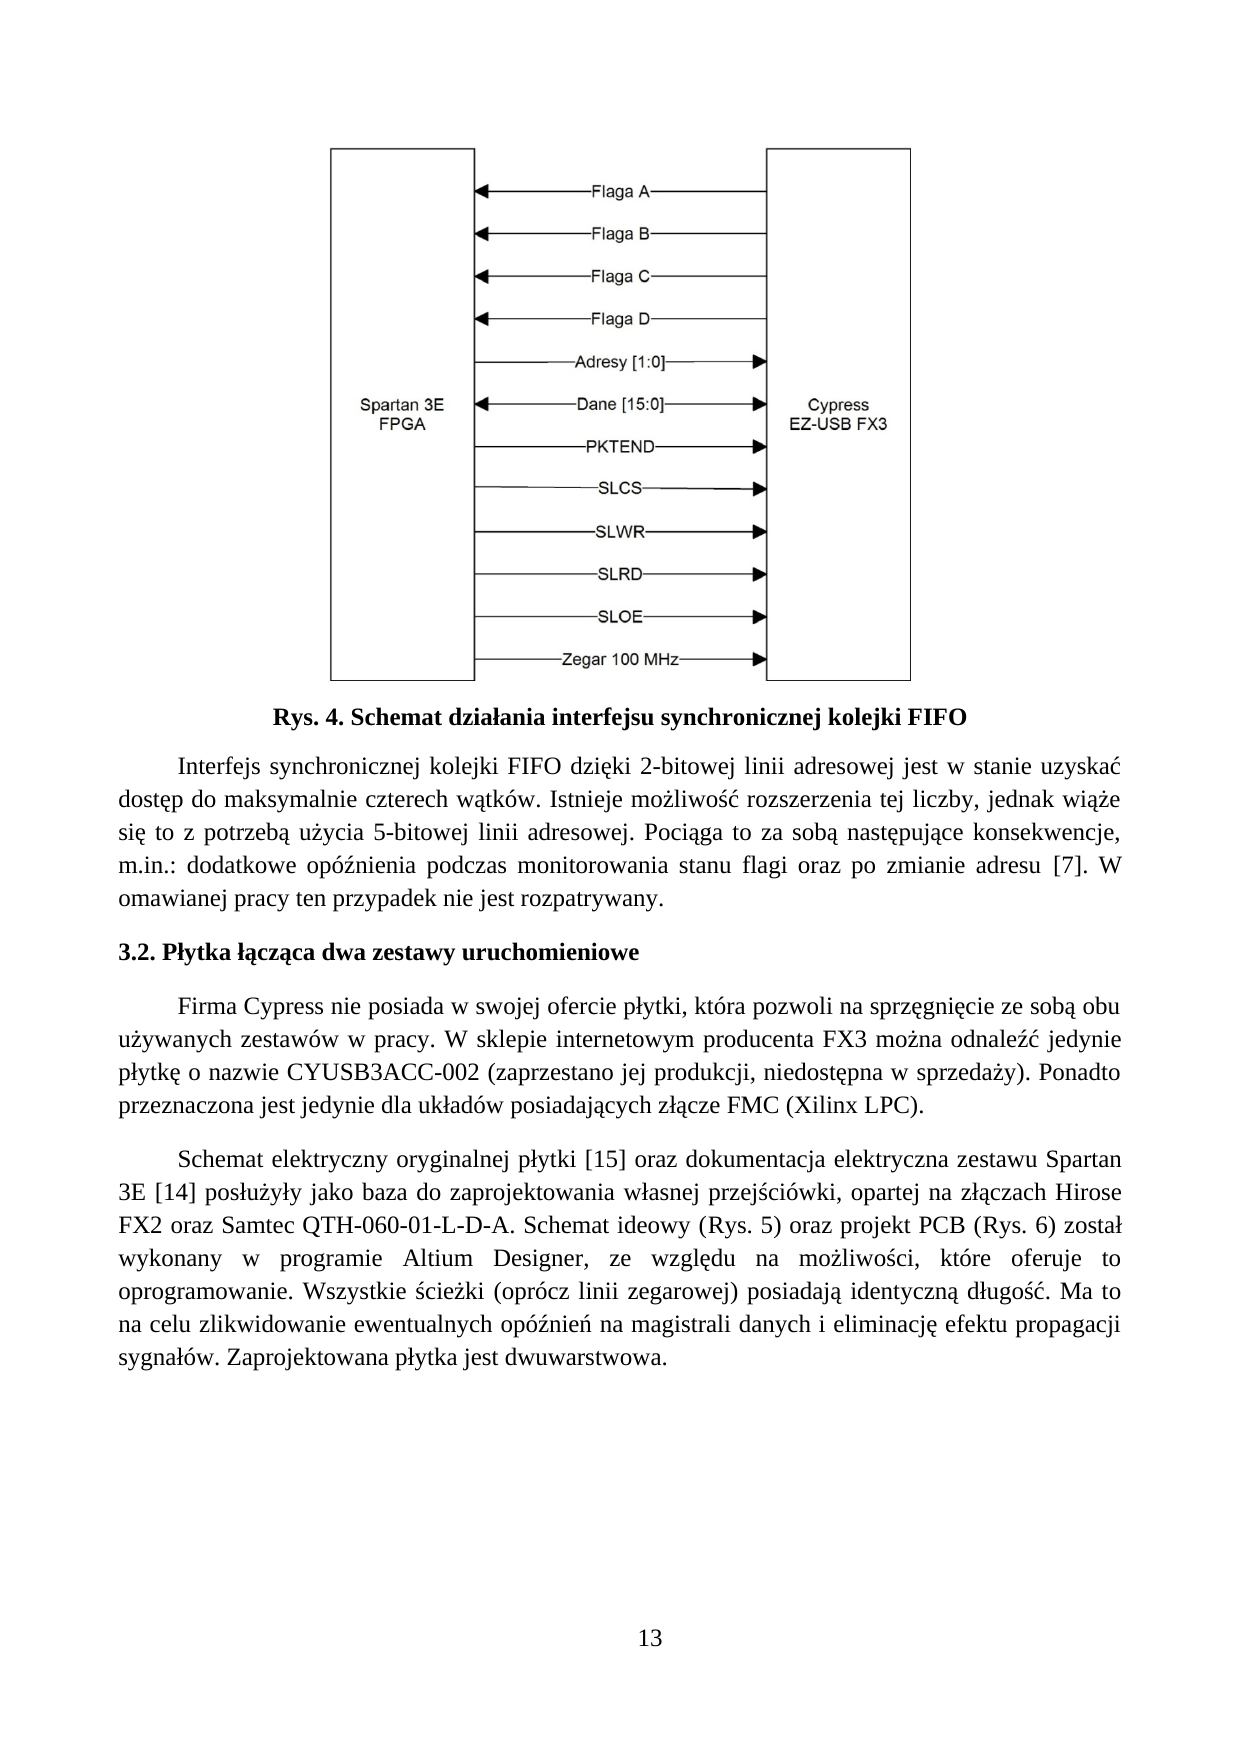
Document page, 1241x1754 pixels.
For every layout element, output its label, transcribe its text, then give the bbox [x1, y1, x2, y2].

text Schemat elektryczny oryginalnej płytki [15] oraz dokumentacja elektryczna zestawu Spartan 3E [14] posłużyły jako baza do zaprojektowania własnej przejściówki, opartej na złączach Hirose FX2 oraz Samtec QTH-060-01-L-D-A. Schemat ideowy (Rys. 5) oraz projekt PCB (Rys. 6) został wykonany w programie Altium Designer, ze względu na możliwości, które oferuje to oprogramowanie. Wszystkie ścieżki (oprócz linii zegarowej) posiadają identyczną długość. Ma to na celu zlikwidowanie ewentualnych opóźnień na magistrali danych i eliminację efektu propagacji sygnałów. Zaprojektowana płytka jest dwuwarstwowa. [118, 1144, 1122, 1371]
picture [329, 147, 911, 681]
text Firma Cypress nie posiada w swojej ofercie płytki, która pozwoli na sprzęgnięcie ze sobą obu używanych zestawów w pracy. W sklepie internetowym producenta FX3 można odnaleźć jedynie płytkę o nazwie CYUSB3ACC-002 (zaprzestano jej produkcji, niedostępna w sprzedaży). Ponadto przeznaczona jest jedynie dla układów posiadających złącze FMC (Xilinx LPC). [118, 991, 1122, 1119]
text Interfejs synchronicznej kolejki FIFO dzięki 2-bitowej linii adresowej jest w stanie uzyskać dostęp do maksymalnie czterech wątków. Istnieje możliwość rozszerzenia tej liczby, jednak wiąże się to z potrzebą użycia 5-bitowej linii adresowej. Pociąga to za sobą następujące konsekwencje, m.in.: dodatkowe opóźnienia podczas monitorowania stanu flagi oraz po zmianie adresu [7]. W omawianej pracy ten przypadek nie jest rozpatrywany. [118, 751, 1122, 912]
subtitle 3.2. Płytka łącząca dwa zestawy uruchomieniowe [118, 937, 1122, 966]
